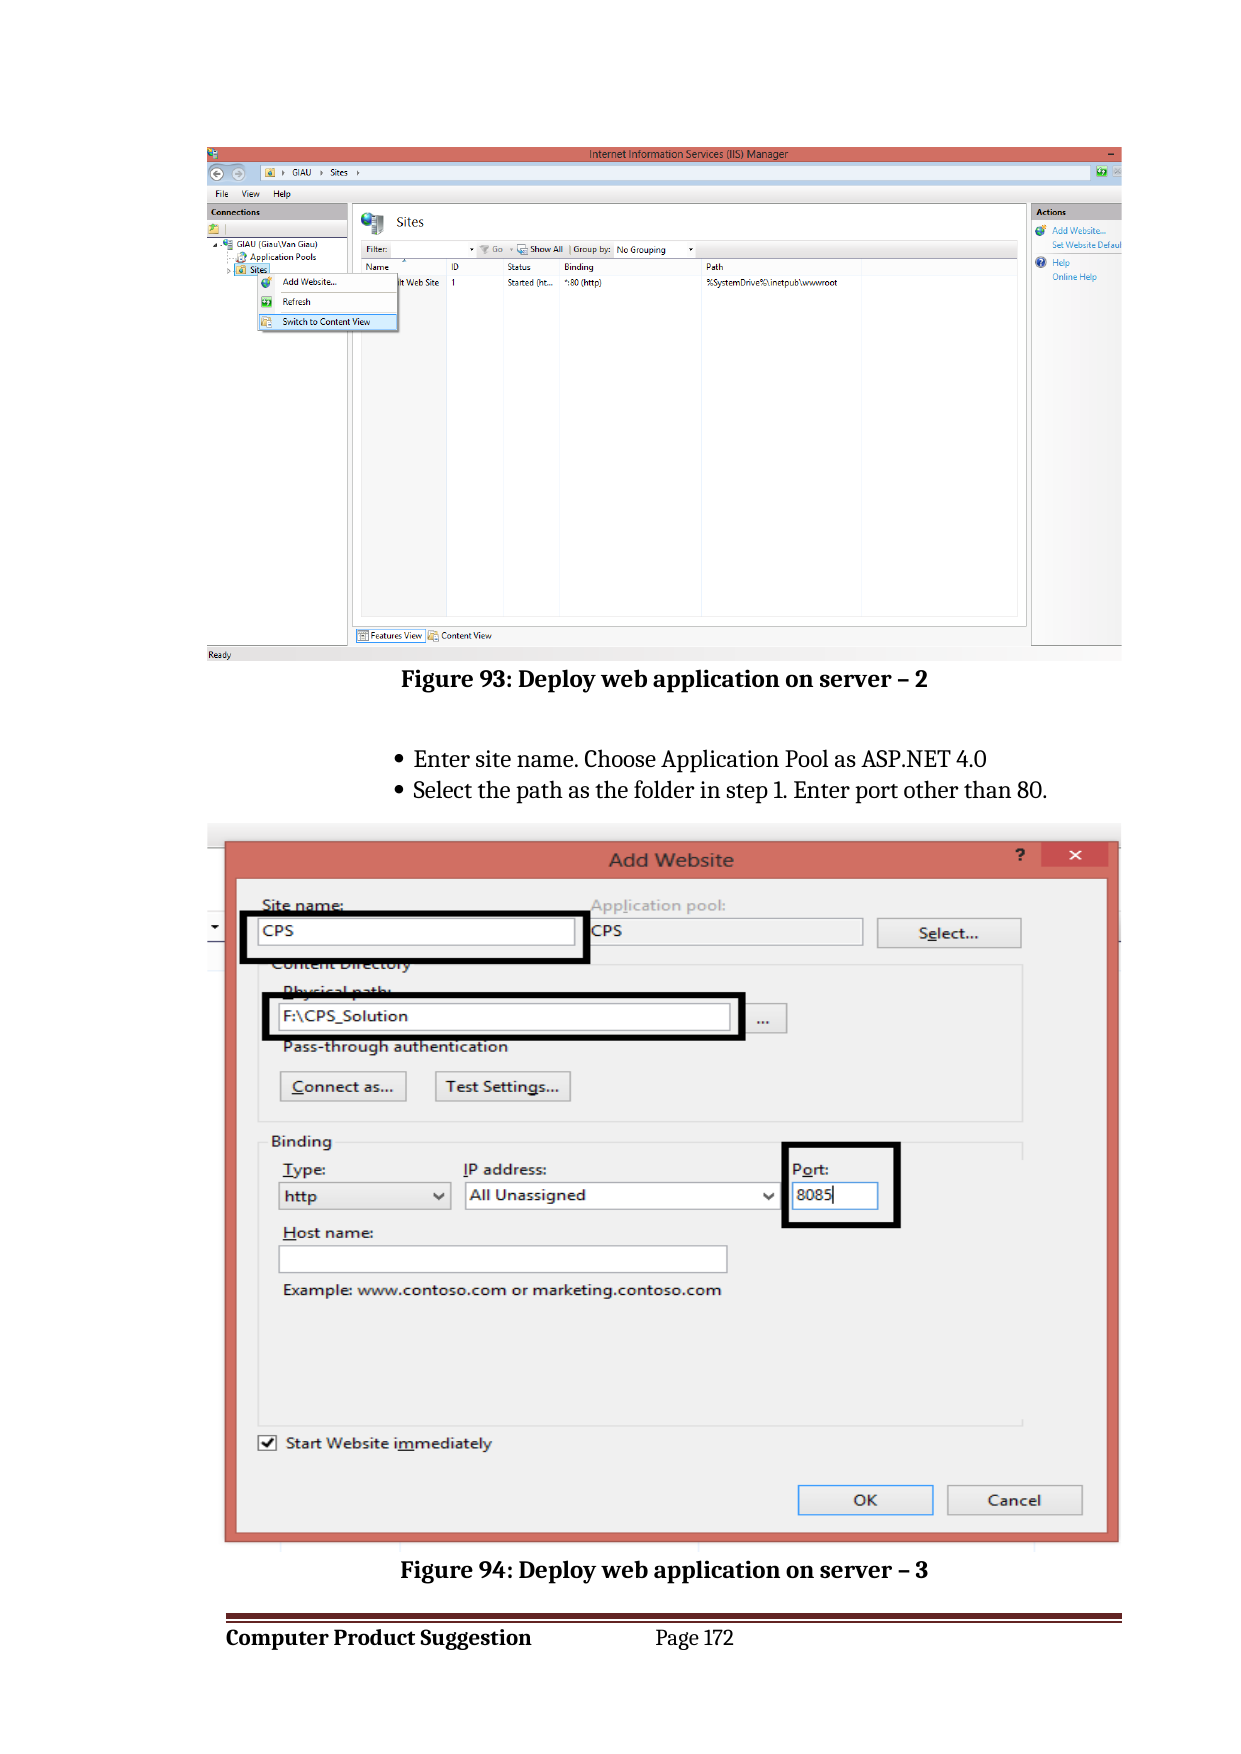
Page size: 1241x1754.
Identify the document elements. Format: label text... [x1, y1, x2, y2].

picture [207, 823, 1122, 1552]
list Enter site name. Choose Application Pool as ASP.NET 4.0 [394, 745, 1122, 774]
picture [207, 147, 1122, 661]
text Figure 94: Deploy web application on server – 3 [207, 1556, 1122, 1584]
text Figure 93: Deploy web application on server – 2 [207, 664, 1122, 693]
list Select the path as the folder in step 1. Enter port other than 80. [394, 776, 1122, 805]
